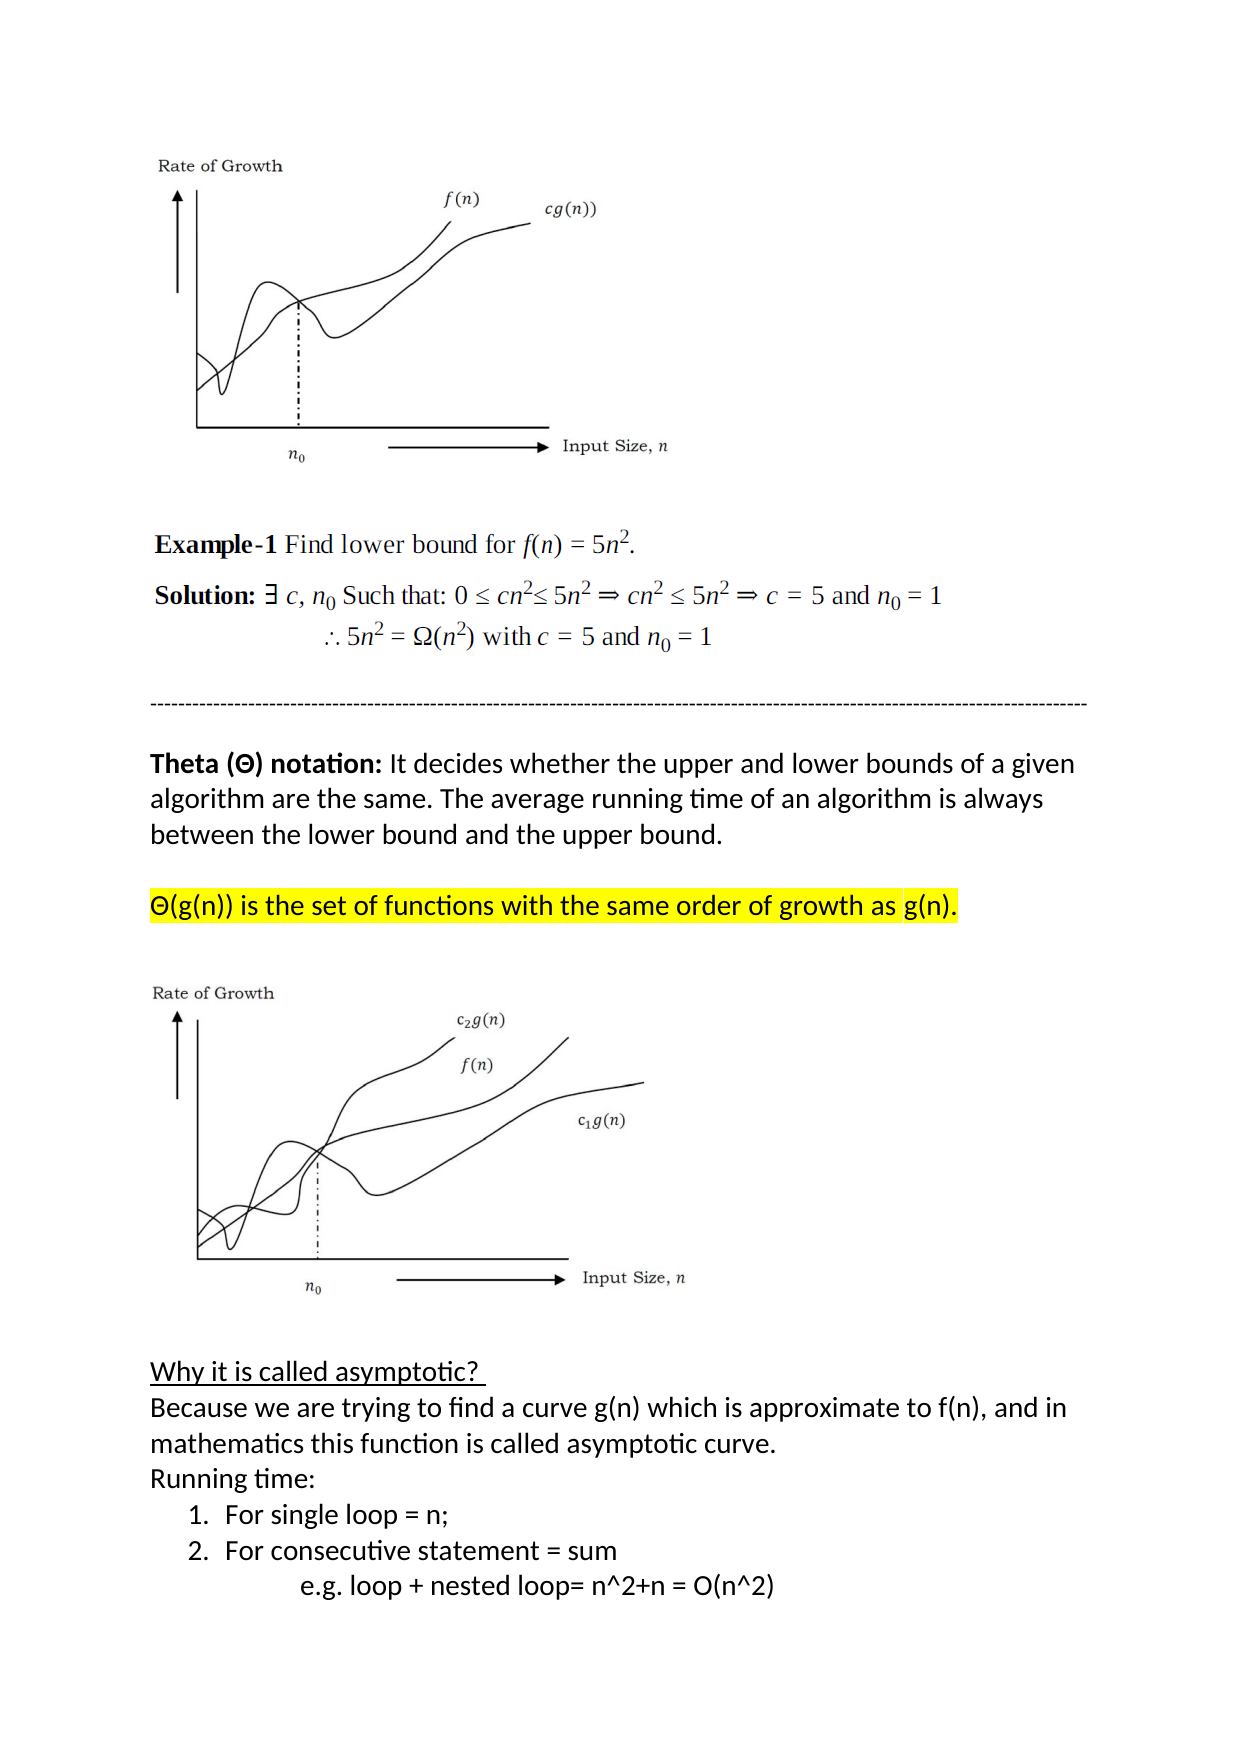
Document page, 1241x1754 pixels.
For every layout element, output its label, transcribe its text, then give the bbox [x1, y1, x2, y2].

list For single loop = n; [187, 1496, 1090, 1532]
picture [150, 150, 673, 464]
text Why it is called asymptotic? [150, 1353, 1090, 1389]
list For consecutive statement = sum [187, 1532, 1090, 1567]
text Running time: [150, 1460, 1090, 1496]
text Because we are trying to find a curve g(n) which is approximate to f(n), and in mathematics this function is called asymptotic curve. [150, 1389, 1090, 1460]
text -------------------------------------------------------------------------------------------------------------------------------------- [150, 689, 1090, 717]
text Θ(g(n)) is the set of functions with the same order of growth as g(n). [150, 887, 1090, 923]
picture [150, 519, 948, 661]
text Theta (Θ) notation: It decides whether the upper and lower bounds of a given algorithm are the same. The average running time of an algorithm is always between the lower bound and the upper bound. [150, 745, 1090, 852]
list e.g. loop + nested loop= n^2+n = O(n^2) [300, 1567, 1090, 1603]
picture [150, 979, 690, 1298]
